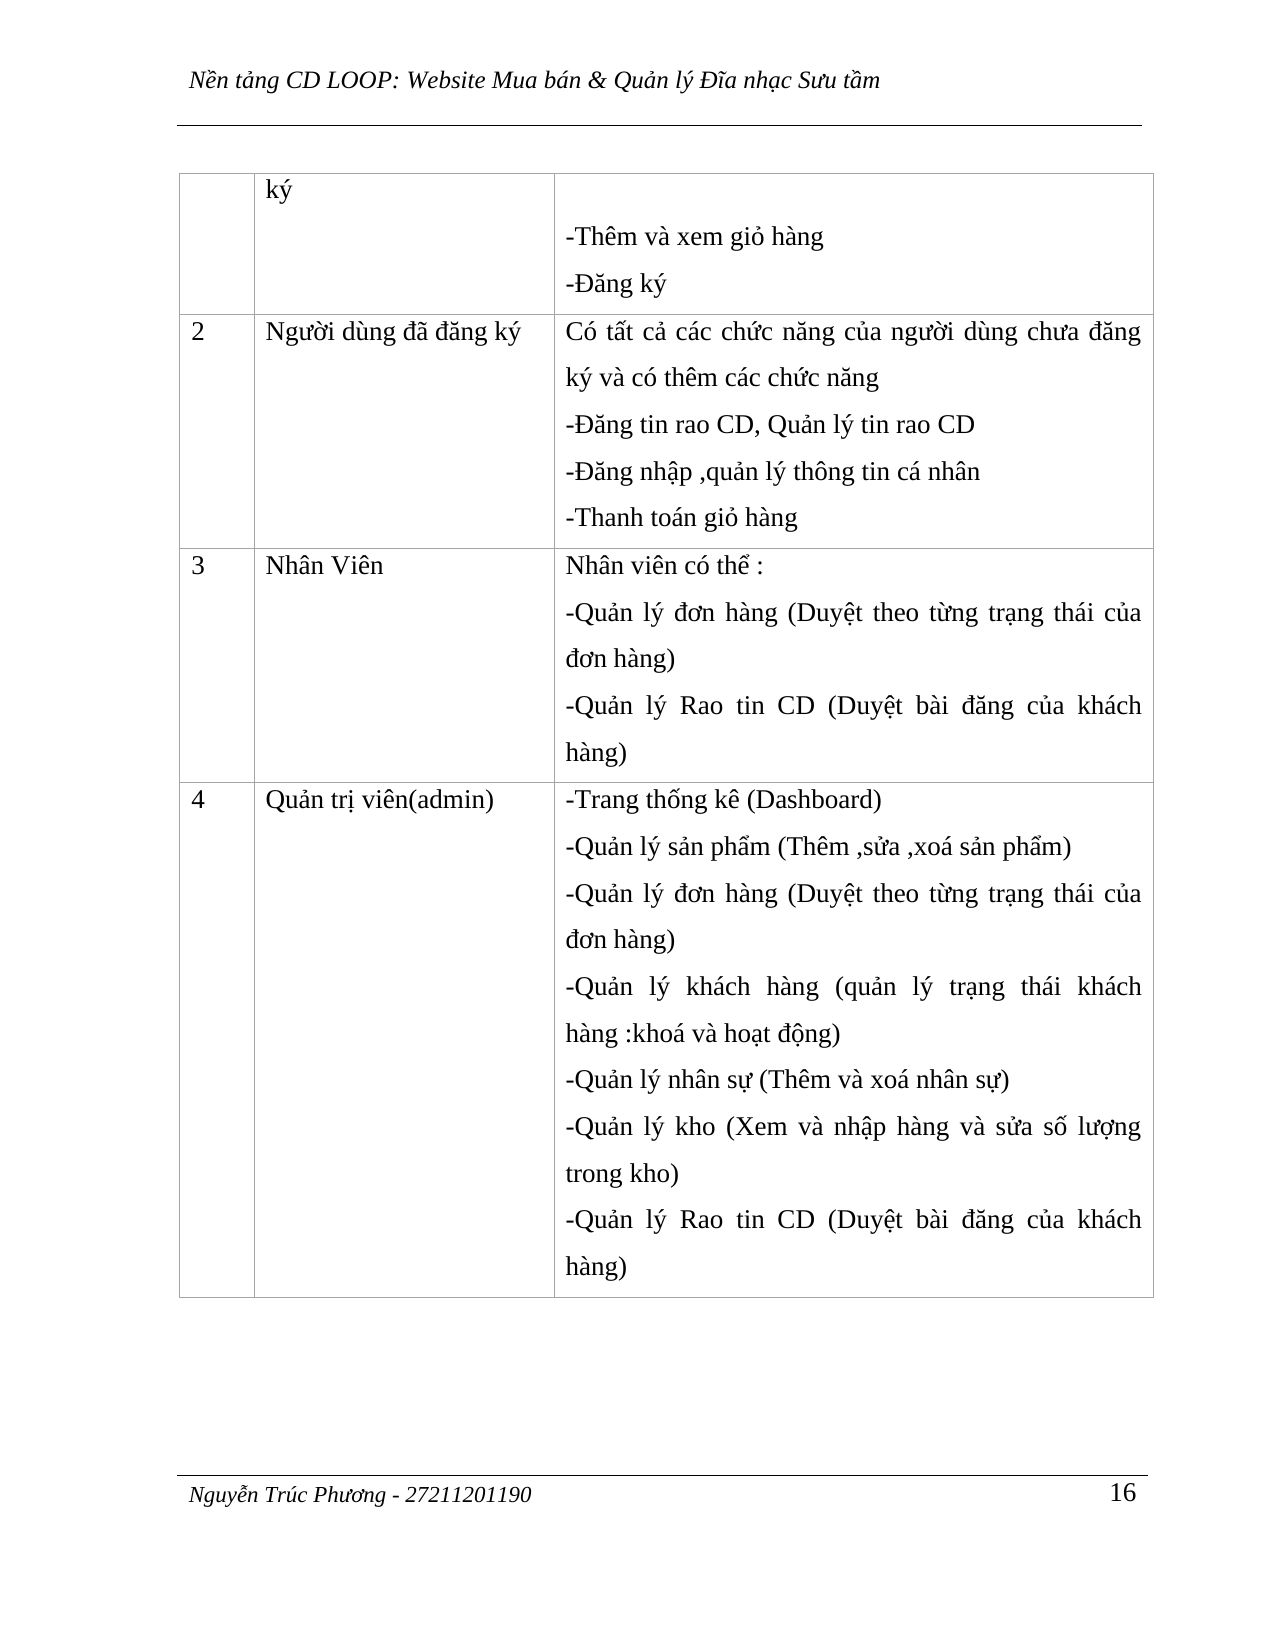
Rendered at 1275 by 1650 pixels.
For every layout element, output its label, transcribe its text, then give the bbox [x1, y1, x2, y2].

table_cell Người dùng đã đăng ký [255, 315, 554, 548]
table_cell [555, 174, 1153, 313]
table_cell Nhân viên có thể : -Quản lý đơn hàng (Duyệt theo từng trạng thái của đơn hàng) -Quản lý Rao tin CD (Duyệt bài đăng của khách hàng) [555, 549, 1153, 782]
table_cell 4 [180, 783, 254, 1297]
table_cell 1 [180, 174, 254, 313]
table_cell Nhân Viên [255, 549, 554, 782]
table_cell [255, 174, 554, 313]
table_cell Quản trị viên(admin) [255, 783, 554, 1297]
table_cell Có tất cả các chức năng của người dùng chưa đăng ký và có thêm các chức năng -Đăng tin rao CD, Quản lý tin rao CD -Đăng nhập ,quản lý thông tin cá nhân -Thanh toán giỏ hàng [555, 315, 1153, 548]
table_cell 3 [180, 549, 254, 782]
table_cell -Trang thống kê (Dashboard) -Quản lý sản phẩm (Thêm ,sửa ,xoá sản phẩm) -Quản lý đơn hàng (Duyệt theo từng trạng thái của đơn hàng) -Quản lý khách hàng (quản lý trạng thái khách hàng :khoá và hoạt động) -Quản lý nhân sự (Thêm và xoá nhân sự) -Quản lý kho (Xem và nhập hàng và sửa số lượng trong kho) -Quản lý Rao tin CD (Duyệt bài đăng của khách hàng) [555, 783, 1153, 1297]
table_cell 2 [180, 315, 254, 548]
